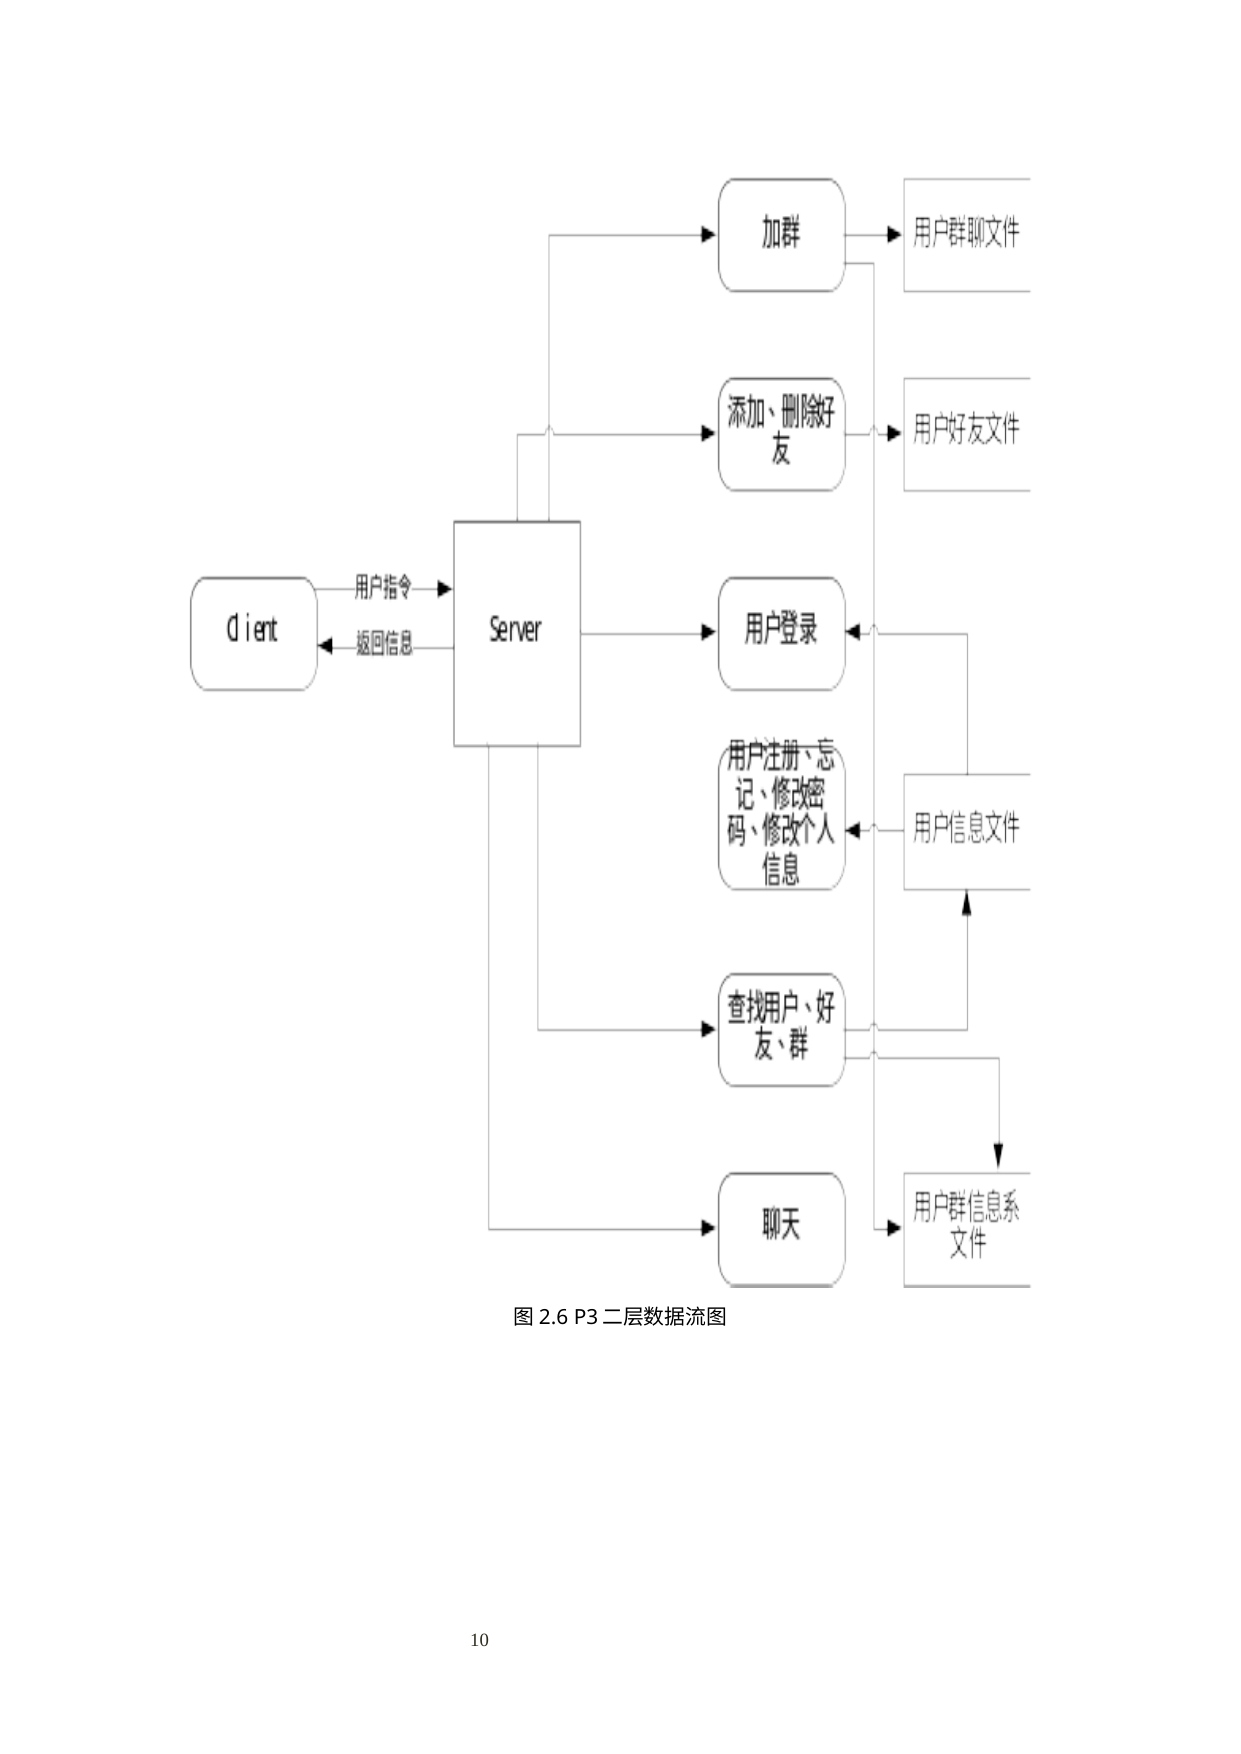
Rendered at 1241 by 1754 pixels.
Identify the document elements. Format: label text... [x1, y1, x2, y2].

text 图 2.6 P3二层数据流图 [187, 1299, 1053, 1332]
